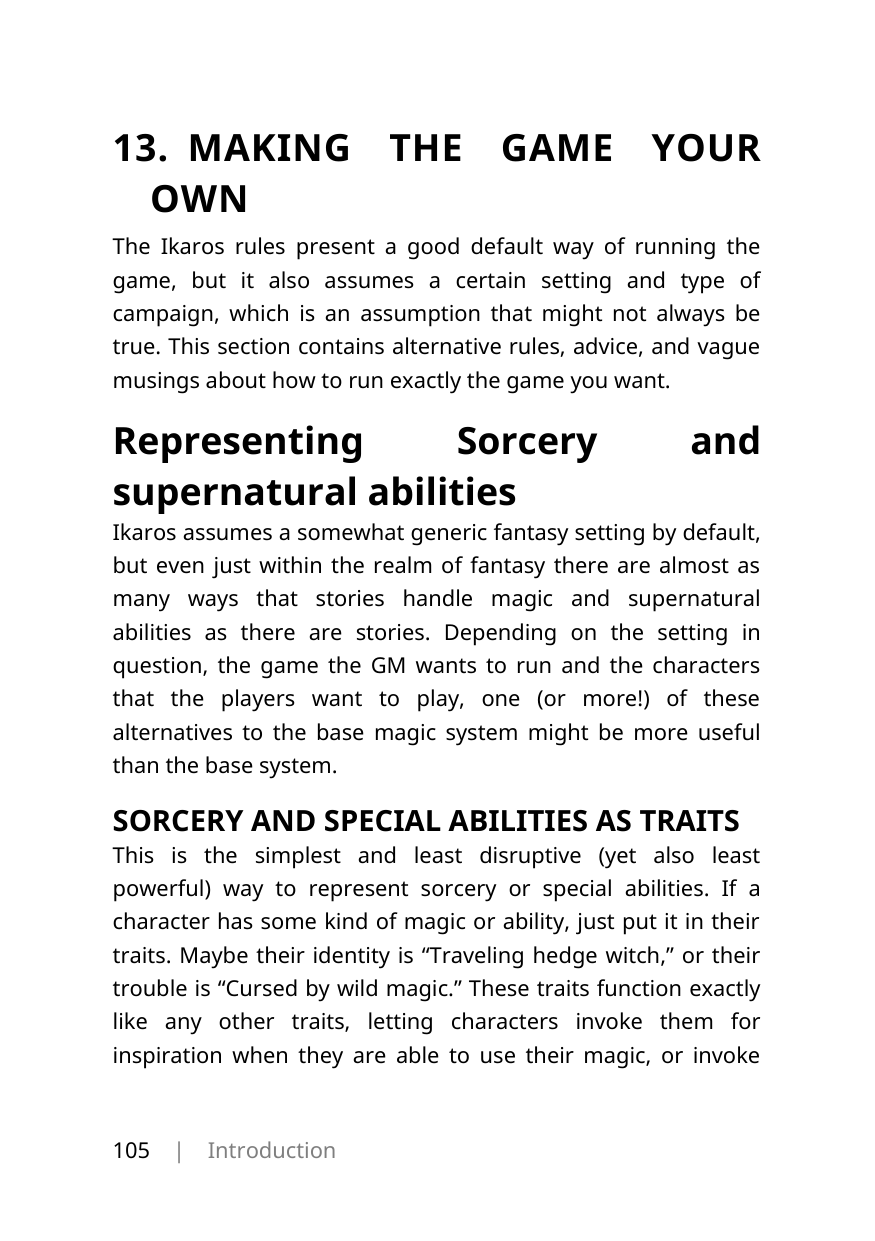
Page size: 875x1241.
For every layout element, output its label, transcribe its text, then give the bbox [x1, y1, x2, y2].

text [112, 840, 762, 1069]
subtitle Sorcery and special abilities as traits [112, 800, 762, 840]
subtitle Making the game your own [112, 121, 762, 223]
subtitle Representing Sorcery and supernatural abilities [112, 414, 762, 517]
text The Ikaros rules present a good default way of running the game, but it also assumes a certain setting and type of campaign, which is an assumption that might not always be true. This section contains alternative rules, advice, and vague musings about how to run exactly the game you want. [112, 231, 762, 394]
text Ikaros assumes a somewhat generic fantasy setting by default, but even just within the realm of fantasy there are almost as many ways that stories handle magic and supernatural abilities as there are stories. Depending on the setting in question, the game the GM wants to run and the characters that the players want to play, one (or more!) of these alternatives to the base magic system might be more useful than the base system. [112, 517, 762, 780]
